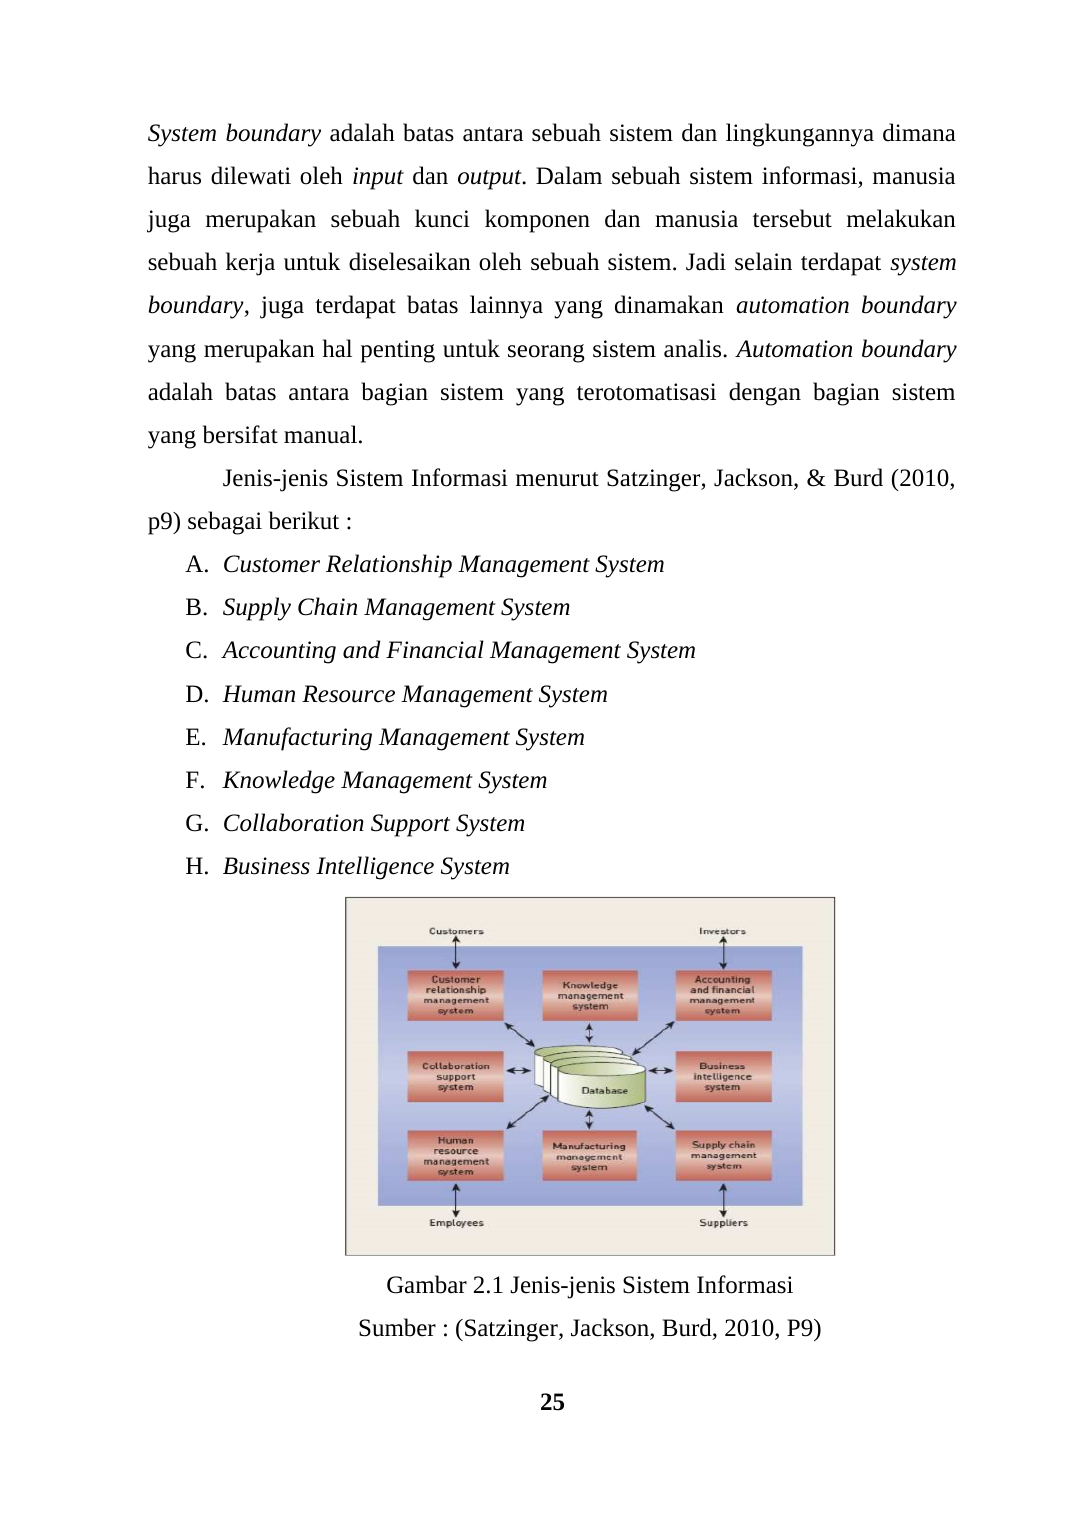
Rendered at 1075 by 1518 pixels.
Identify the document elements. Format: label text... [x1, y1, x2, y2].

picture [343, 894, 836, 1256]
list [148, 118, 957, 449]
list Supply Chain Management System [185, 592, 957, 621]
list Collaboration Support System [185, 808, 957, 837]
list Human Resource Management System [185, 679, 957, 707]
list Jenis-jenis Sistem Informasi menurut Satzinger, Jackson, & Burd (2010, p9) sebagai berikut : [148, 463, 957, 535]
list Accounting and Financial Management System [185, 636, 957, 664]
list Customer Relationship Management System [185, 549, 957, 578]
list Sumber : (Satzinger, Jackson, Burd, 2010, P9) [223, 1313, 957, 1342]
list Business Intelligence System [185, 851, 957, 880]
list Knowledge Management System [185, 765, 957, 794]
list Manufacturing Management System [185, 722, 957, 751]
list Gambar 2.1 Jenis-jenis Sistem Informasi [223, 1270, 957, 1299]
